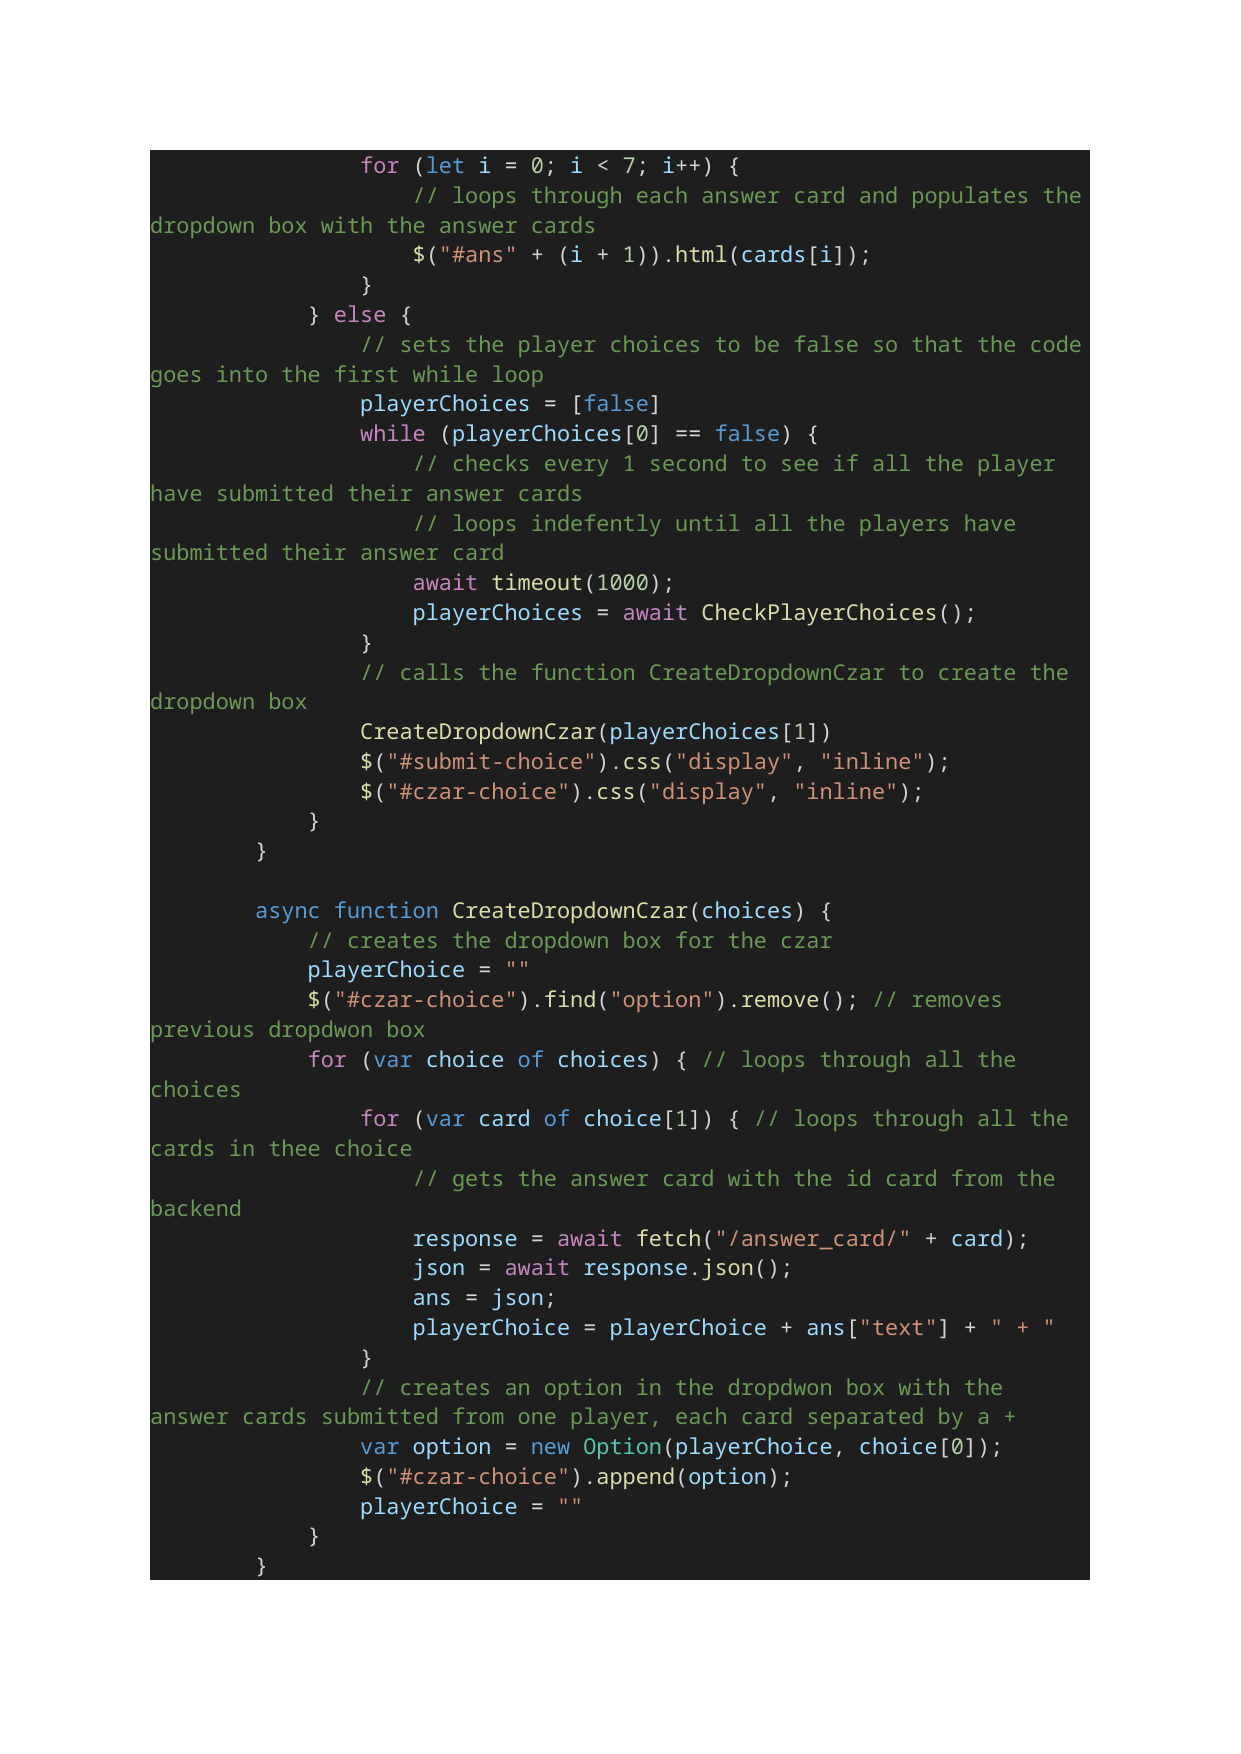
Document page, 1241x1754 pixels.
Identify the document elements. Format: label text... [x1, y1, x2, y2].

text } else { [150, 299, 1090, 329]
text // checks every 1 second to see if all the player have submitted their answer cards [150, 448, 1090, 507]
text // creates the dropdown box for the czar [150, 924, 1090, 954]
text var option = new Option(playerChoice, choice[0]); [150, 1431, 1090, 1461]
text for (let i = 0; i < 7; i++) { [150, 150, 1090, 180]
text } [150, 627, 1090, 656]
text response = await fetch("/answer_card/" + card); [150, 1222, 1090, 1252]
text } [150, 1550, 1090, 1580]
text $("#czar-choice").css("display", "inline"); [150, 776, 1090, 805]
text // creates an option in the dropdwon box with the answer cards submitted from one player, each card separated by a + [150, 1371, 1090, 1431]
text CreateDropdownCzar(playerChoices[1]) [150, 716, 1090, 746]
text ans = json; [150, 1282, 1090, 1312]
text async function CreateDropdownCzar(choices) { [150, 895, 1090, 924]
text for (var choice of choices) { // loops through all the choices [150, 1044, 1090, 1103]
text playerChoice = "" [150, 1491, 1090, 1520]
text } [150, 1342, 1090, 1371]
text $("#czar-choice").find("option").remove(); // removes previous dropdwon box [150, 984, 1090, 1044]
text // loops indefently until all the players have submitted their answer card [150, 507, 1090, 567]
text // calls the function CreateDropdownCzar to create the dropdown box [150, 656, 1090, 716]
text // loops through each answer card and populates the dropdown box with the answer cards [150, 180, 1090, 239]
text // sets the player choices to be false so that the code goes into the first while loop [150, 329, 1090, 388]
text playerChoice = "" [150, 954, 1090, 984]
text } [150, 835, 1090, 865]
text // gets the answer card with the id card from the backend [150, 1163, 1090, 1222]
text } [150, 269, 1090, 299]
text playerChoices = await CheckPlayerChoices(); [150, 597, 1090, 627]
text playerChoices = [false] [150, 388, 1090, 418]
text $("#submit-choice").css("display", "inline"); [150, 746, 1090, 776]
text await timeout(1000); [150, 567, 1090, 597]
text while (playerChoices[0] == false) { [150, 418, 1090, 448]
text } [150, 805, 1090, 835]
text $("#ans" + (i + 1)).html(cards[i]); [150, 239, 1090, 269]
text playerChoice = playerChoice + ans["text"] + " + " [150, 1312, 1090, 1342]
text } [150, 1520, 1090, 1550]
text for (var card of choice[1]) { // loops through all the cards in thee choice [150, 1103, 1090, 1163]
text $("#czar-choice").append(option); [150, 1461, 1090, 1491]
text json = await response.json(); [150, 1252, 1090, 1282]
